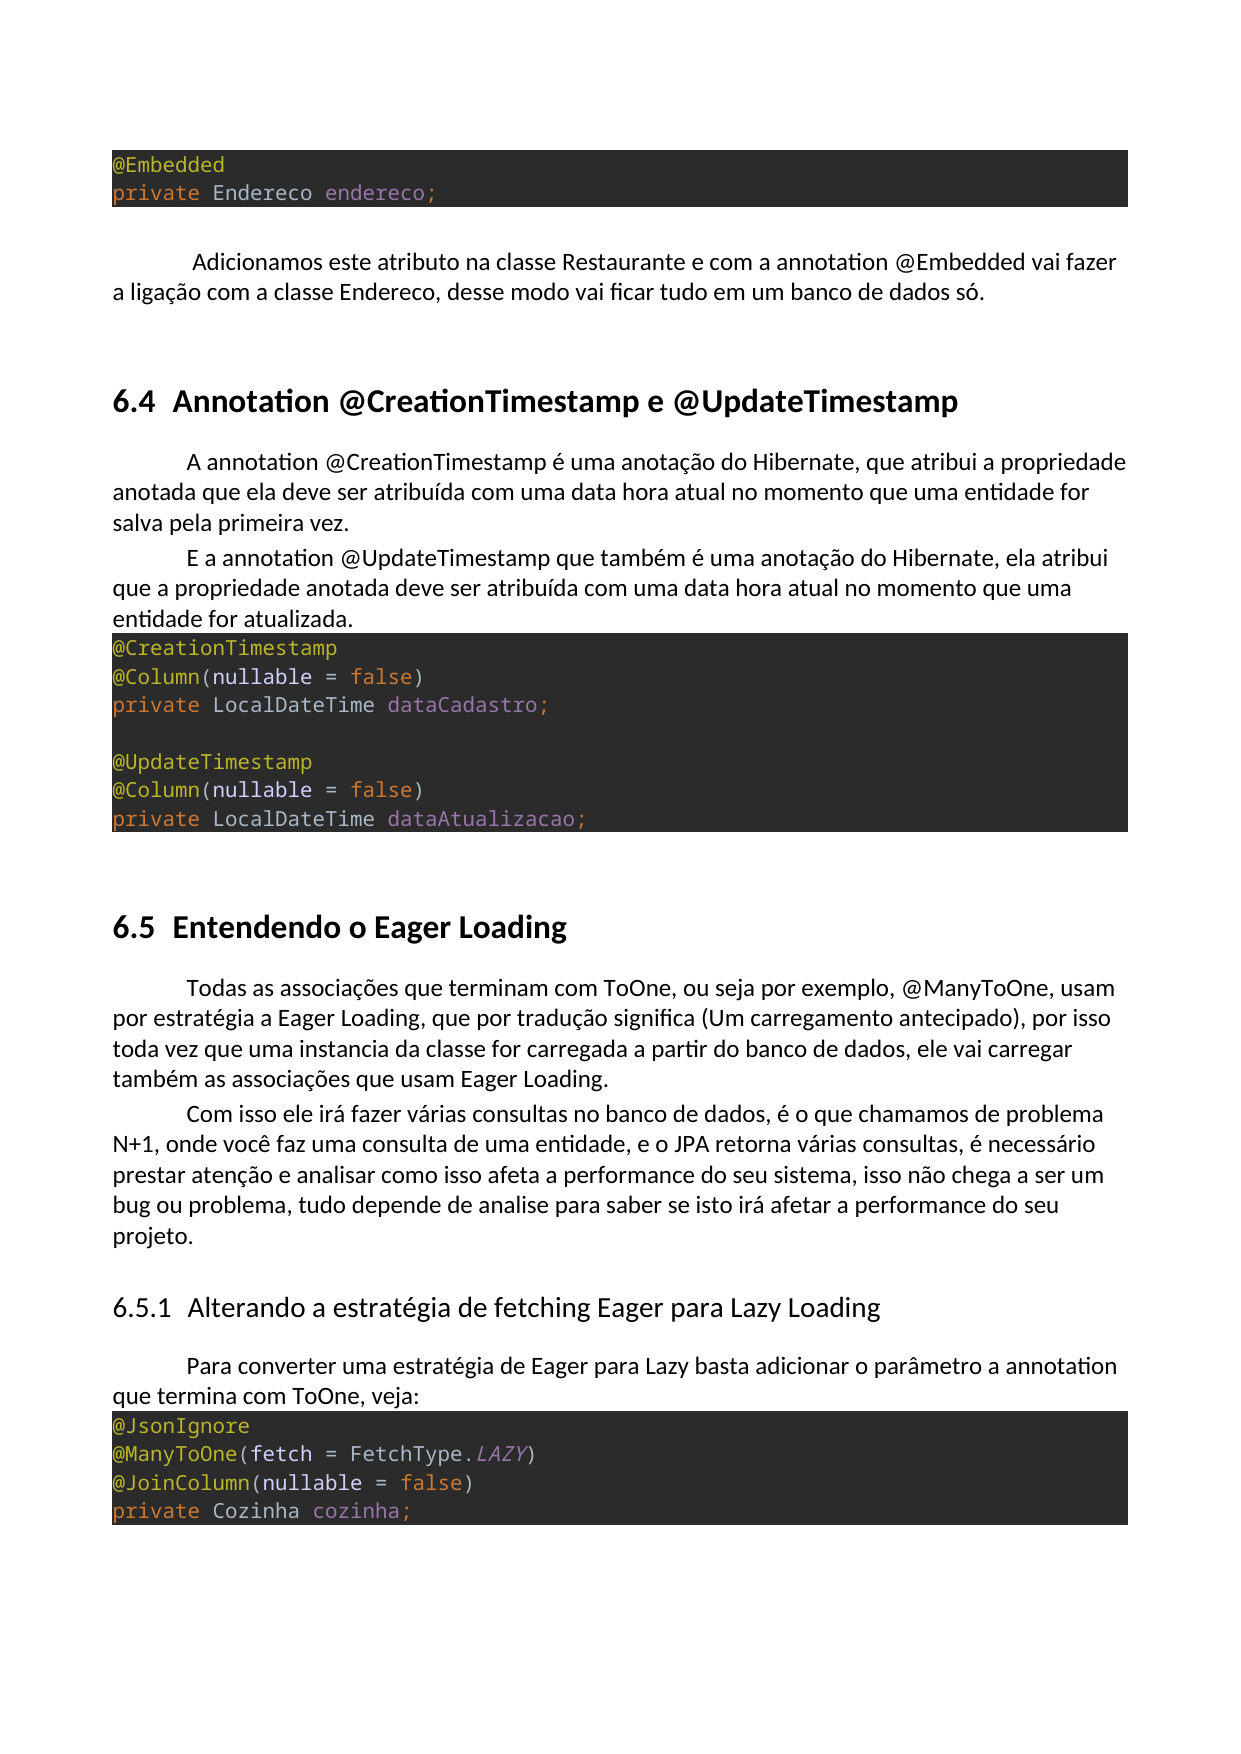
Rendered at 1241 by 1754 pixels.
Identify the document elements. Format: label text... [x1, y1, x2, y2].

text Com isso ele irá fazer várias consultas no banco de dados, é o que chamamos de problema N+1, onde você faz uma consulta de uma entidade, e o JPA retorna várias consultas, é necessário prestar atenção e analisar como isso afeta a performance do seu sistema, isso não chega a ser um bug ou problema, tudo depende de analise para saber se isto irá afetar a performance do seu projeto. [112, 1098, 1128, 1251]
text A annotation @CreationTimestamp é uma anotação do Hibernate, que atribui a propriedade anotada que ela deve ser atribuída com uma data hora atual no momento que uma entidade for salva pela primeira vez. [112, 446, 1128, 538]
subtitle Entendendo o Eager Loading [112, 906, 1128, 947]
text Todas as associações que terminam com ToOne, ou seja por exemplo, @ManyToOne, usam por estratégia a Eager Loading, que por tradução significa (Um carregamento antecipado), por isso toda vez que uma instancia da classe for carregada a partir do banco de dados, ele vai carregar também as associações que usam Eager Loading. [112, 972, 1128, 1094]
text Adicionamos este atributo na classe Restaurante e com a annotation @Embedded vai fazer a ligação com a classe Endereco, desse modo vai ficar tudo em um banco de dados só. [112, 246, 1128, 307]
text Para converter uma estratégia de Eager para Lazy basta adicionar o parâmetro a annotation que termina com ToOne, veja: [112, 1350, 1128, 1411]
text E a annotation @UpdateTimestamp que também é uma anotação do Hibernate, ela atribui que a propriedade anotada deve ser atribuída com uma data hora atual no momento que uma entidade for atualizada. [112, 542, 1128, 633]
text @Embedded private Endereco endereco; [112, 150, 1128, 207]
subtitle Annotation @CreationTimestamp e @UpdateTimestamp [112, 380, 1128, 421]
text @CreationTimestamp @Column(nullable = false) private LocalDateTime dataCadastro; @UpdateTimestamp @Column(nullable = false) private LocalDateTime dataAtualizacao; [112, 633, 1128, 832]
text @JsonIgnore @ManyToOne(fetch = FetchType.LAZY) @JoinColumn(nullable = false) private Cozinha cozinha; [112, 1411, 1128, 1525]
subtitle Alterando a estratégia de fetching Eager para Lazy Loading [112, 1289, 1128, 1325]
